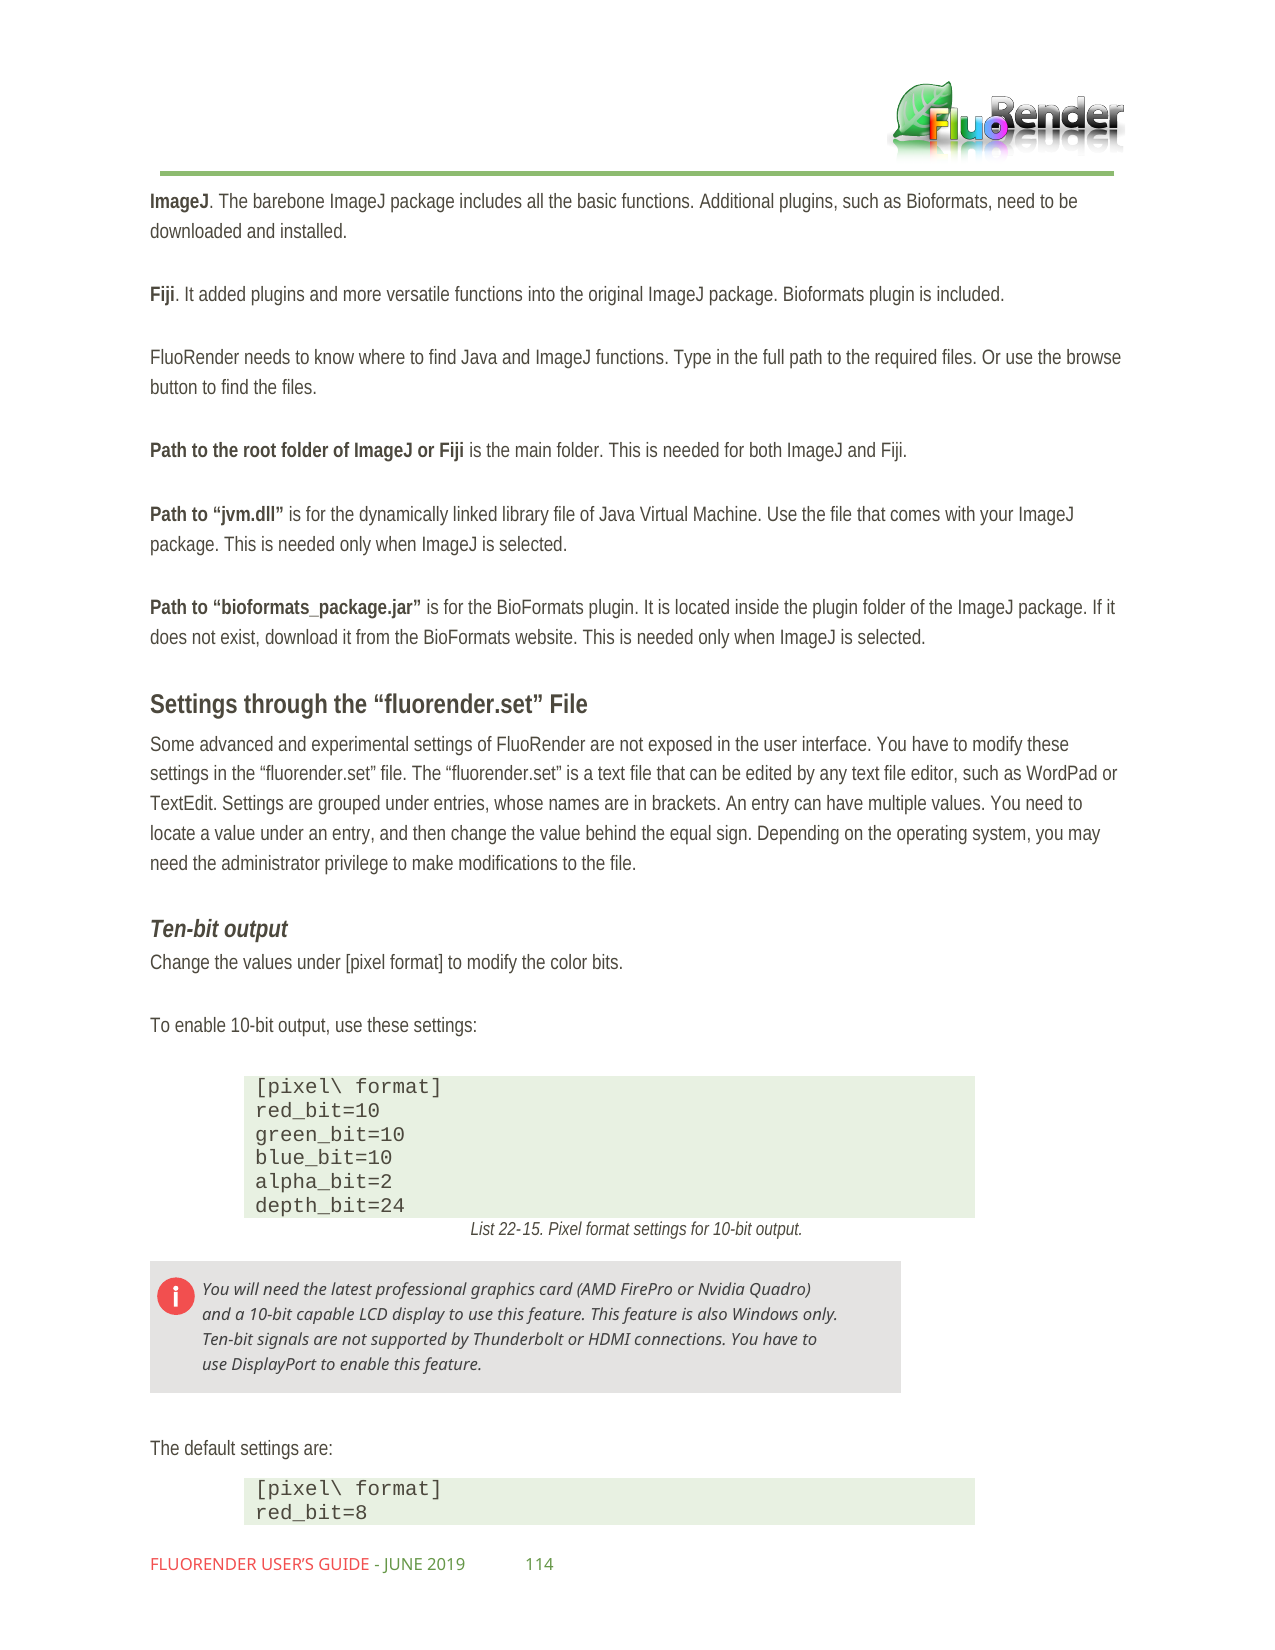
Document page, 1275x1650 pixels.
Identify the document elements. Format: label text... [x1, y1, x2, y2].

picture [887, 75, 1125, 165]
text Path to “jvm.dll” is for the dynamically linked library file of Java Virtual Machine. Use the file that comes with your ImageJ package. This is needed only when ImageJ is selected. [150, 502, 1125, 556]
text ImageJ. The barebone ImageJ package includes all the basic functions. Additional plugins, such as Bioformats, need to be downloaded and installed. [150, 189, 1125, 243]
table_header [pixel\ format] red_bit=10 green_bit=10 blue_bit=10 alpha_bit=2 depth_bit=24 [244, 1076, 975, 1218]
text FluoRender needs to know where to find Java and ImageJ functions. Type in the full path to the required files. Or use the browse button to find the files. [150, 345, 1125, 399]
table_header [150, 1261, 202, 1393]
text To enable 10-bit output, use these settings: [150, 1013, 1125, 1037]
text The default settings are: [150, 1436, 1125, 1460]
table_header You will need the latest professional graphics card (AMD FirePro or Nvidia Quadro) and a 10-bit capable LCD display to use this feature. This feature is also Windows only. Ten-bit signals are not supported by Thunderbolt or HDMI connections. You have to use DisplayPort to enable this feature. [202, 1261, 901, 1393]
subtitle Settings through the “fluorender.set” File [150, 688, 1125, 719]
text Some advanced and experimental settings of FluoRender are not exposed in the user interface. You have to modify these settings in the “fluorender.set” file. The “fluorender.set” is a text file that can be edited by any text file editor, such as WordPad or TextEdit. Settings are grouped under entries, whose names are in brackets. An entry can have multiple values. You need to locate a value under an entry, and then change the value behind the equal sign. Depending on the operating system, you may need the administrator privilege to make modifications to the file. [150, 731, 1125, 875]
text Change the values under [pixel format] to modify the color bits. [150, 950, 1125, 974]
text Path to “bioformats_package.jar” is for the BioFormats plugin. It is located inside the plugin folder of the ImageJ package. If it does not exist, download it from the BioFormats website. This is needed only when ImageJ is selected. [150, 595, 1125, 649]
subtitle Ten-bit output [150, 914, 1125, 943]
text Path to the root folder of ImageJ or Fiji is the main folder. This is needed for both ImageJ and Fiji. [150, 438, 1125, 462]
text Fiji. It added plugins and more versatile functions into the original ImageJ package. Bioformats plugin is included. [150, 282, 1125, 306]
table_header [pixel\ format] red_bit=8 green_bit=8 blue_bit=8 alpha_bit=8 depth_bit=24 [244, 1478, 975, 1525]
